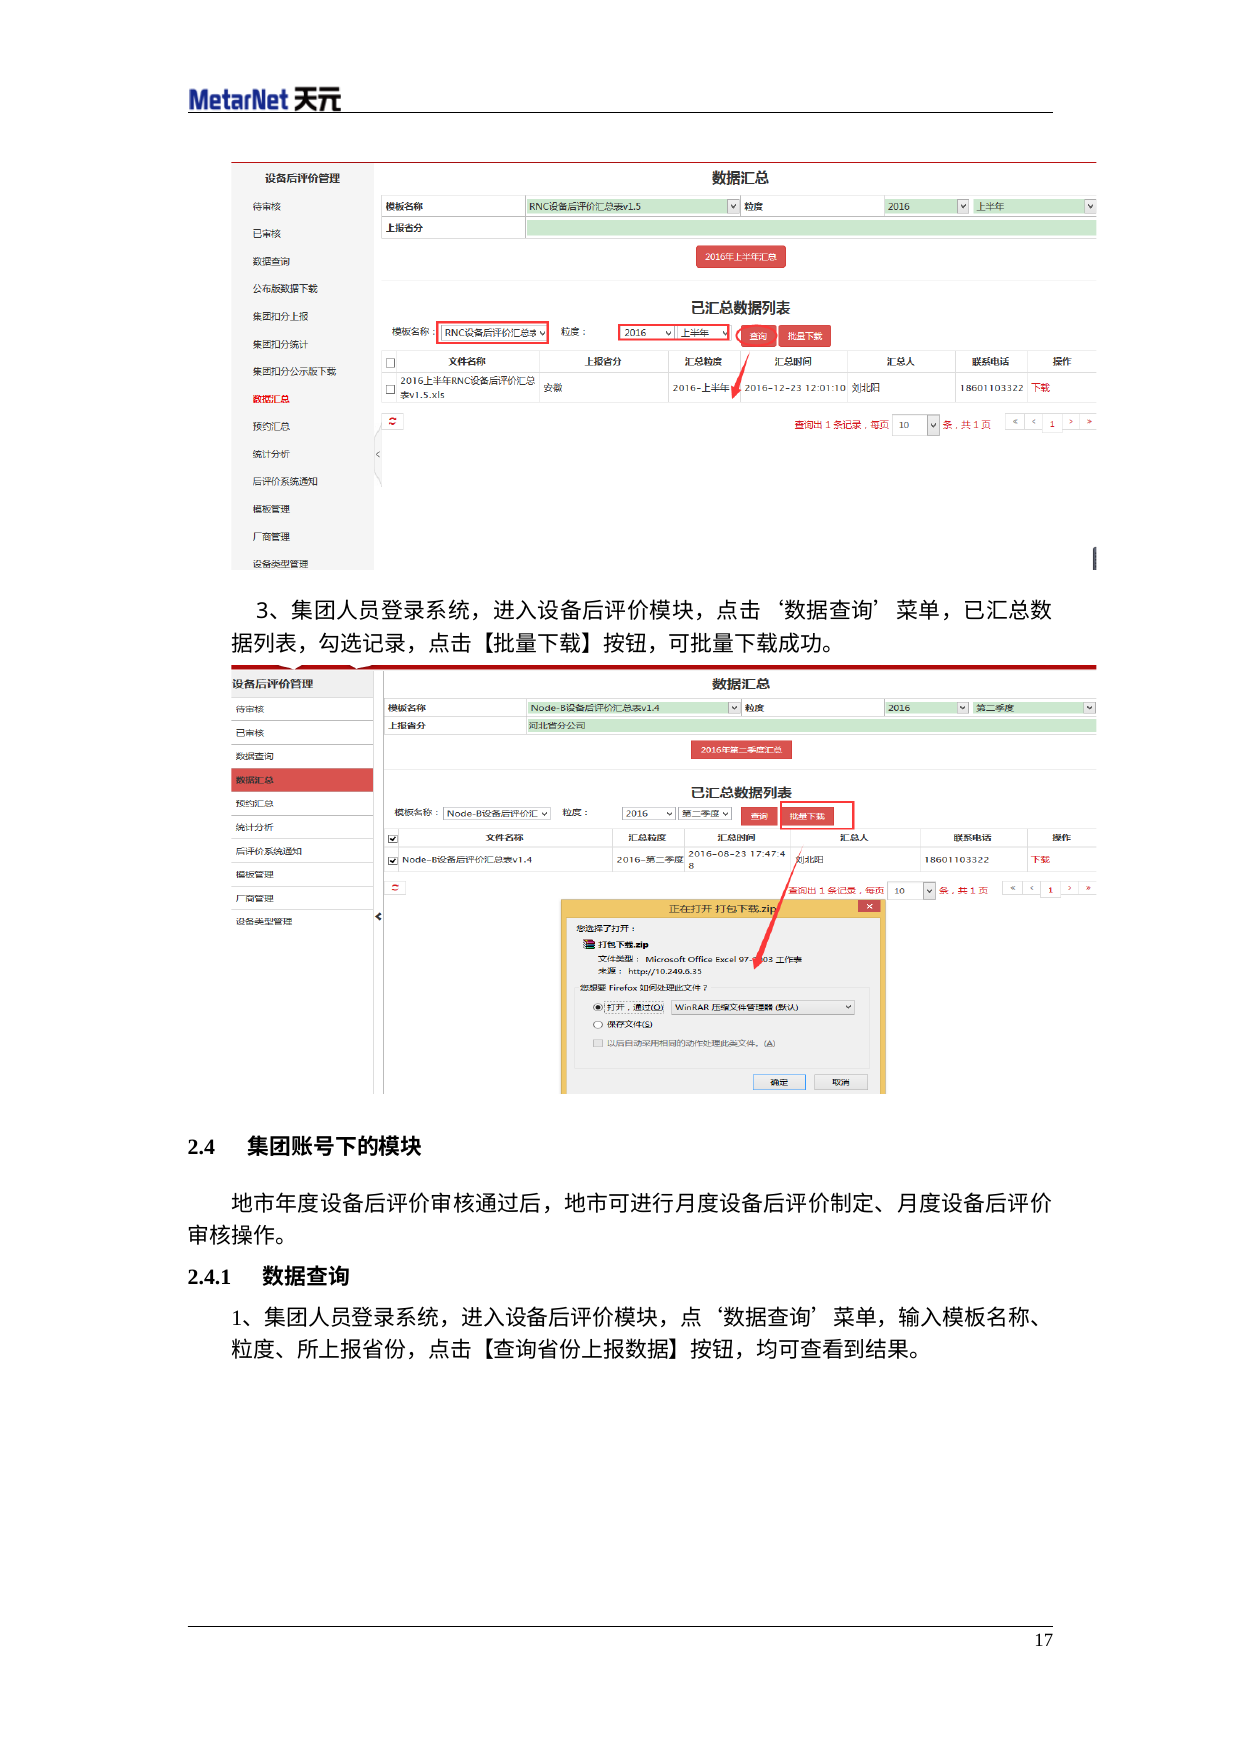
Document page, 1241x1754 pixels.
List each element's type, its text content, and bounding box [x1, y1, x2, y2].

picture [188, 85, 342, 112]
subtitle 数据查询 [187, 1258, 1053, 1291]
text 地市年度设备后评价审核通过后，地市可进行月度设备后评价制定、月度设备后评价审核操作。 [187, 1185, 1053, 1250]
subtitle 集团账号下的模块 [187, 1129, 1053, 1161]
text 3、集团人员登录系统，进入设备后评价模块，点击‘数据查询’菜单，已汇总数据列表，勾选记录，点击【批量下载】按钮，可批量下载成功。 [231, 593, 1053, 658]
text 1、集团人员登录系统，进入设备后评价模块，点‘数据查询’菜单，输入模板名称、粒度、所上报省份，点击【查询省份上报数据】按钮，均可查看到结果。 [231, 1299, 1053, 1364]
picture [231, 162, 1097, 570]
picture [231, 665, 1097, 1094]
